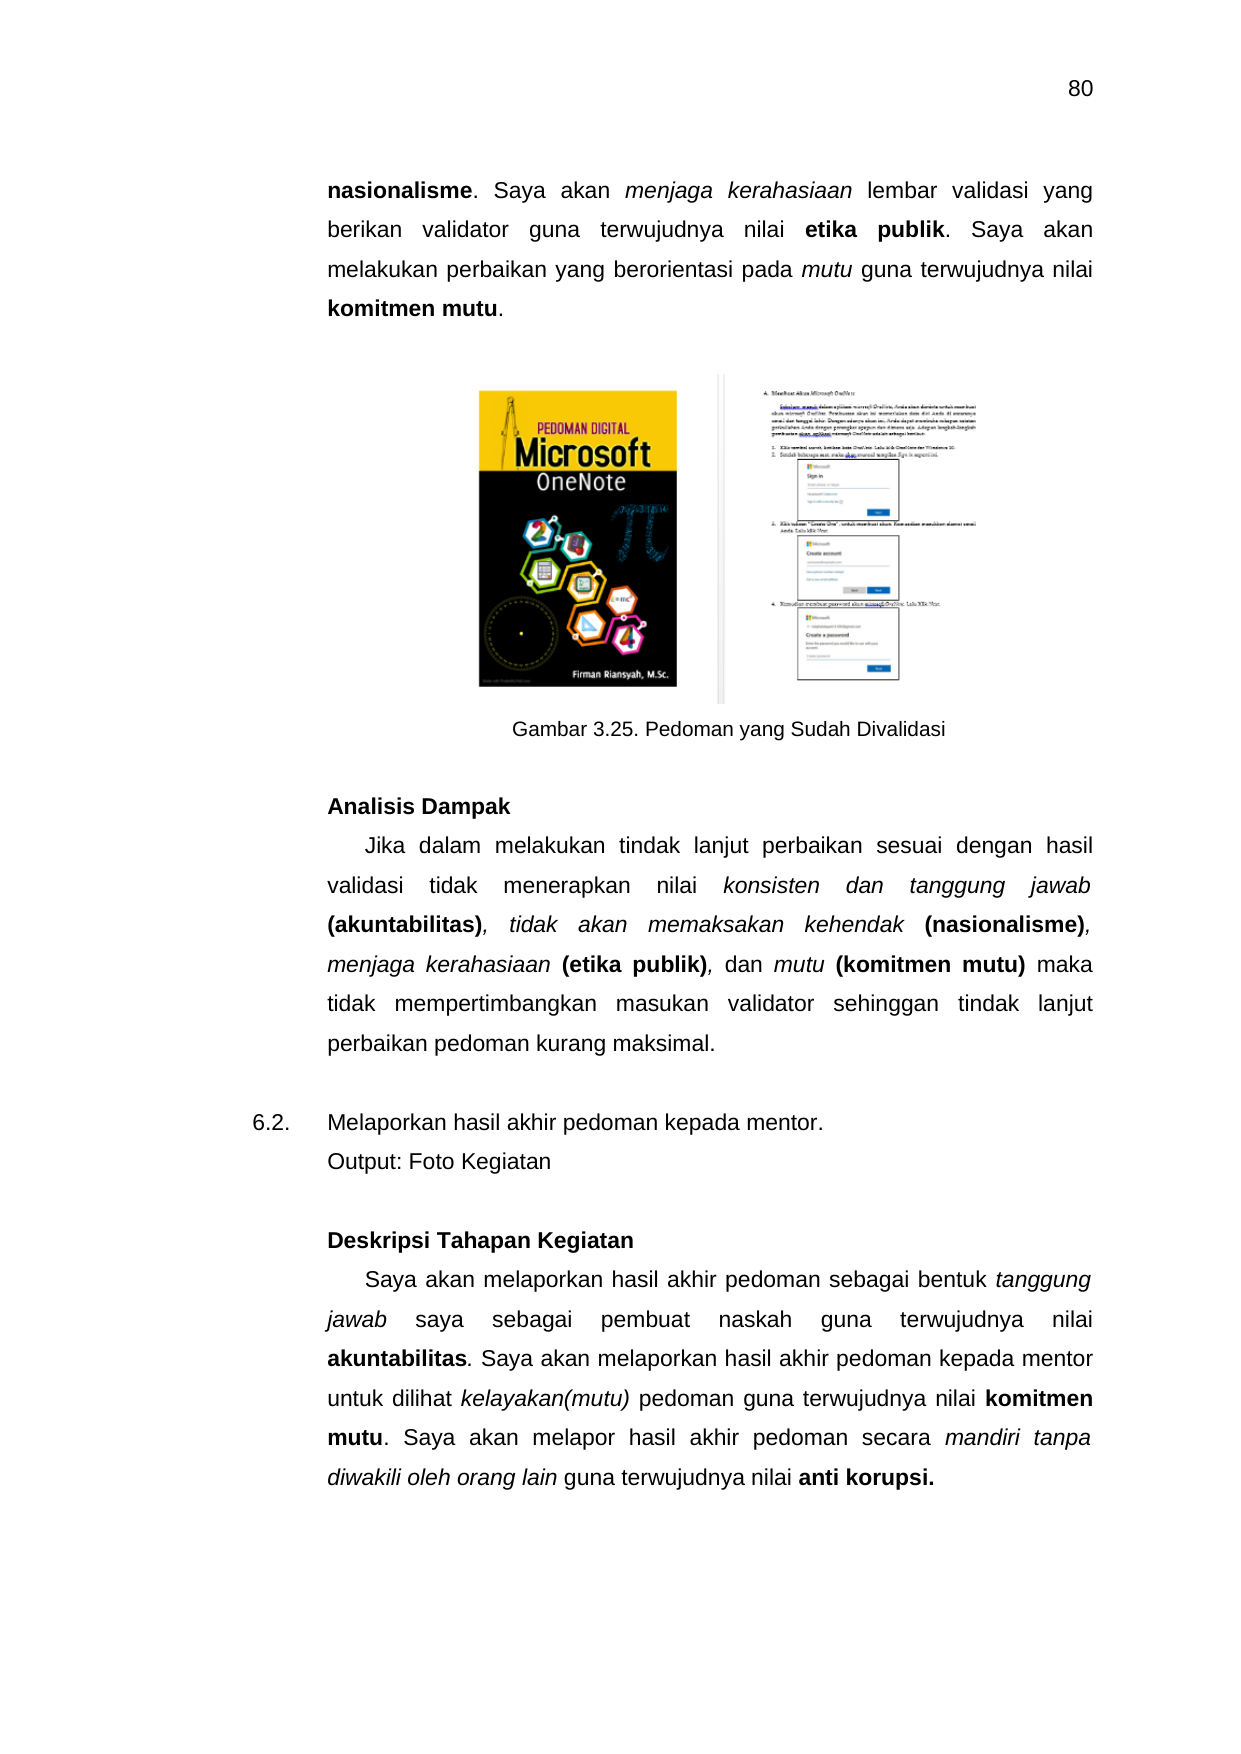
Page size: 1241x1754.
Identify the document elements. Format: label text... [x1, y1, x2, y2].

list Saya akan melaporkan hasil akhir pedoman sebagai bentuk tanggung jawab saya sebagai pembuat naskah guna terwujudnya nilai akuntabilitas. Saya akan melaporkan hasil akhir pedoman kepada mentor untuk dilihat kelayakan(mutu) pedoman guna terwujudnya nilai komitmen mutu. Saya akan melapor hasil akhir pedoman secara mandiri tanpa diwakili oleh orang lain guna terwujudnya nilai anti korupsi. [327, 1266, 1093, 1490]
list Melaporkan hasil akhir pedoman kepada mentor. [252, 1108, 1093, 1135]
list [327, 177, 1093, 322]
list Analisis Dampak [289, 793, 1093, 819]
list Deskripsi Tahapan Kegiatan [289, 1227, 1093, 1253]
list Jika dalam melakukan tindak lanjut perbaikan sesuai dengan hasil validasi tidak menerapkan nilai konsisten dan tanggung jawab (akuntabilitas), tidak akan memaksakan kehendak (nasionalisme), menjaga kerahasiaan (etika publik), dan mutu (komitmen mutu) maka tidak mempertimbangkan masukan validator sehinggan tindak lanjut perbaikan pedoman kurang maksimal. [327, 832, 1093, 1056]
list Output: Foto Kegiatan [327, 1148, 1093, 1174]
list Gambar 3.25. Pedoman yang Sudah Divalidasi [327, 717, 1093, 741]
picture [466, 374, 992, 704]
